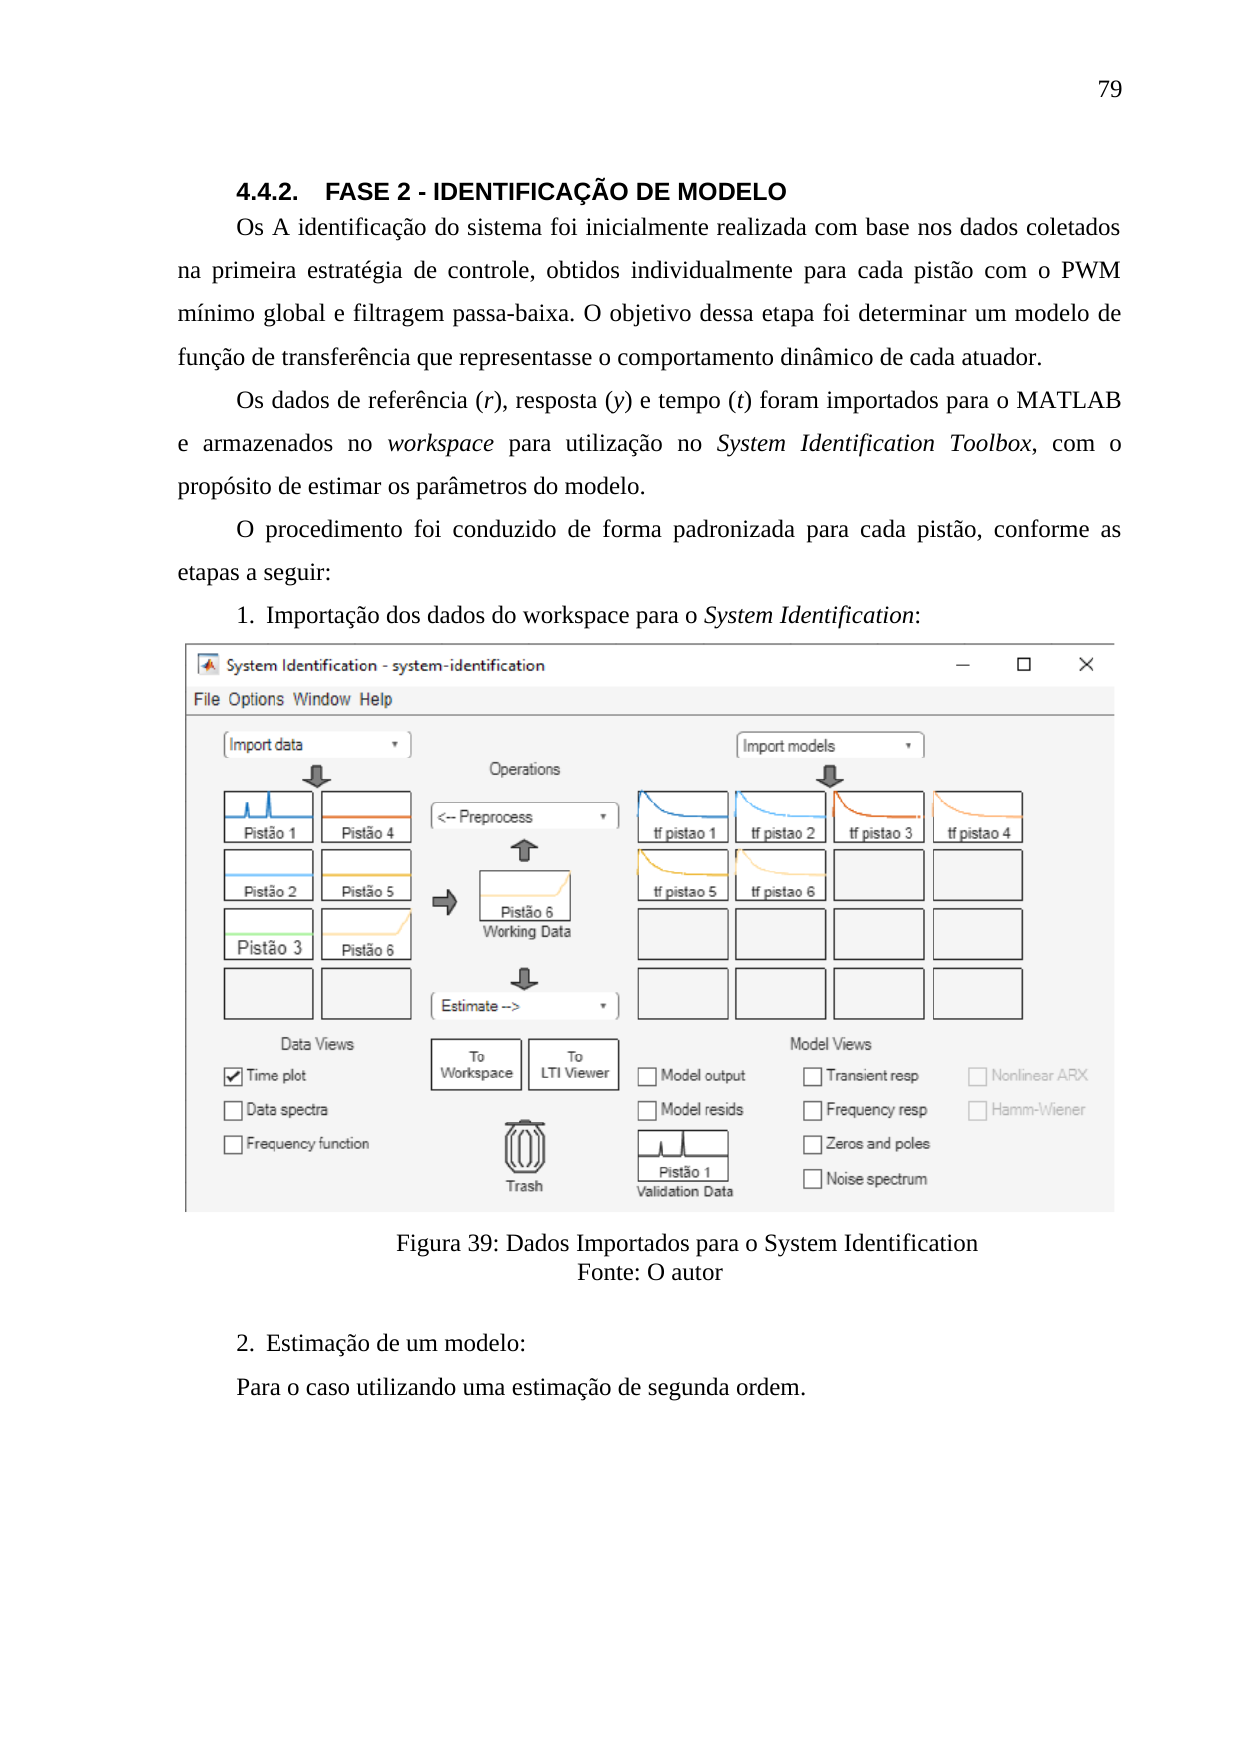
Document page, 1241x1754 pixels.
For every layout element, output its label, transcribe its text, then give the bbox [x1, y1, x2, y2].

list Estimação de um modelo: [236, 1328, 1122, 1357]
picture [184, 643, 1115, 1214]
text FASE 2 - Identificação de modelo [236, 177, 1122, 206]
list Importação dos dados do workspace para o System Identification: [236, 600, 1122, 629]
text Fonte: O autor [177, 1257, 1122, 1285]
text Para o caso utilizando uma estimação de segunda ordem. [236, 1372, 1122, 1400]
text Os dados de referência (r), resposta (y) e tempo (t) foram importados para o MATLAB e armazenados no workspace para utilização no System Identification Toolbox, com o propósito de estimar os parâmetros do modelo. [177, 385, 1122, 500]
text O procedimento foi conduzido de forma padronizada para cada pistão, conforme as etapas a seguir: [177, 514, 1122, 586]
text Os A identificação do sistema foi inicialmente realizada com base nos dados coletados na primeira estratégia de controle, obtidos individualmente para cada pistão com o PWM mínimo global e filtragem passa-baixa. O objetivo dessa etapa foi determinar um modelo de função de transferência que representasse o comportamento dinâmico de cada atuador. [177, 212, 1122, 370]
text Figura 39: Dados Importados para o System Identification [252, 1228, 1122, 1257]
